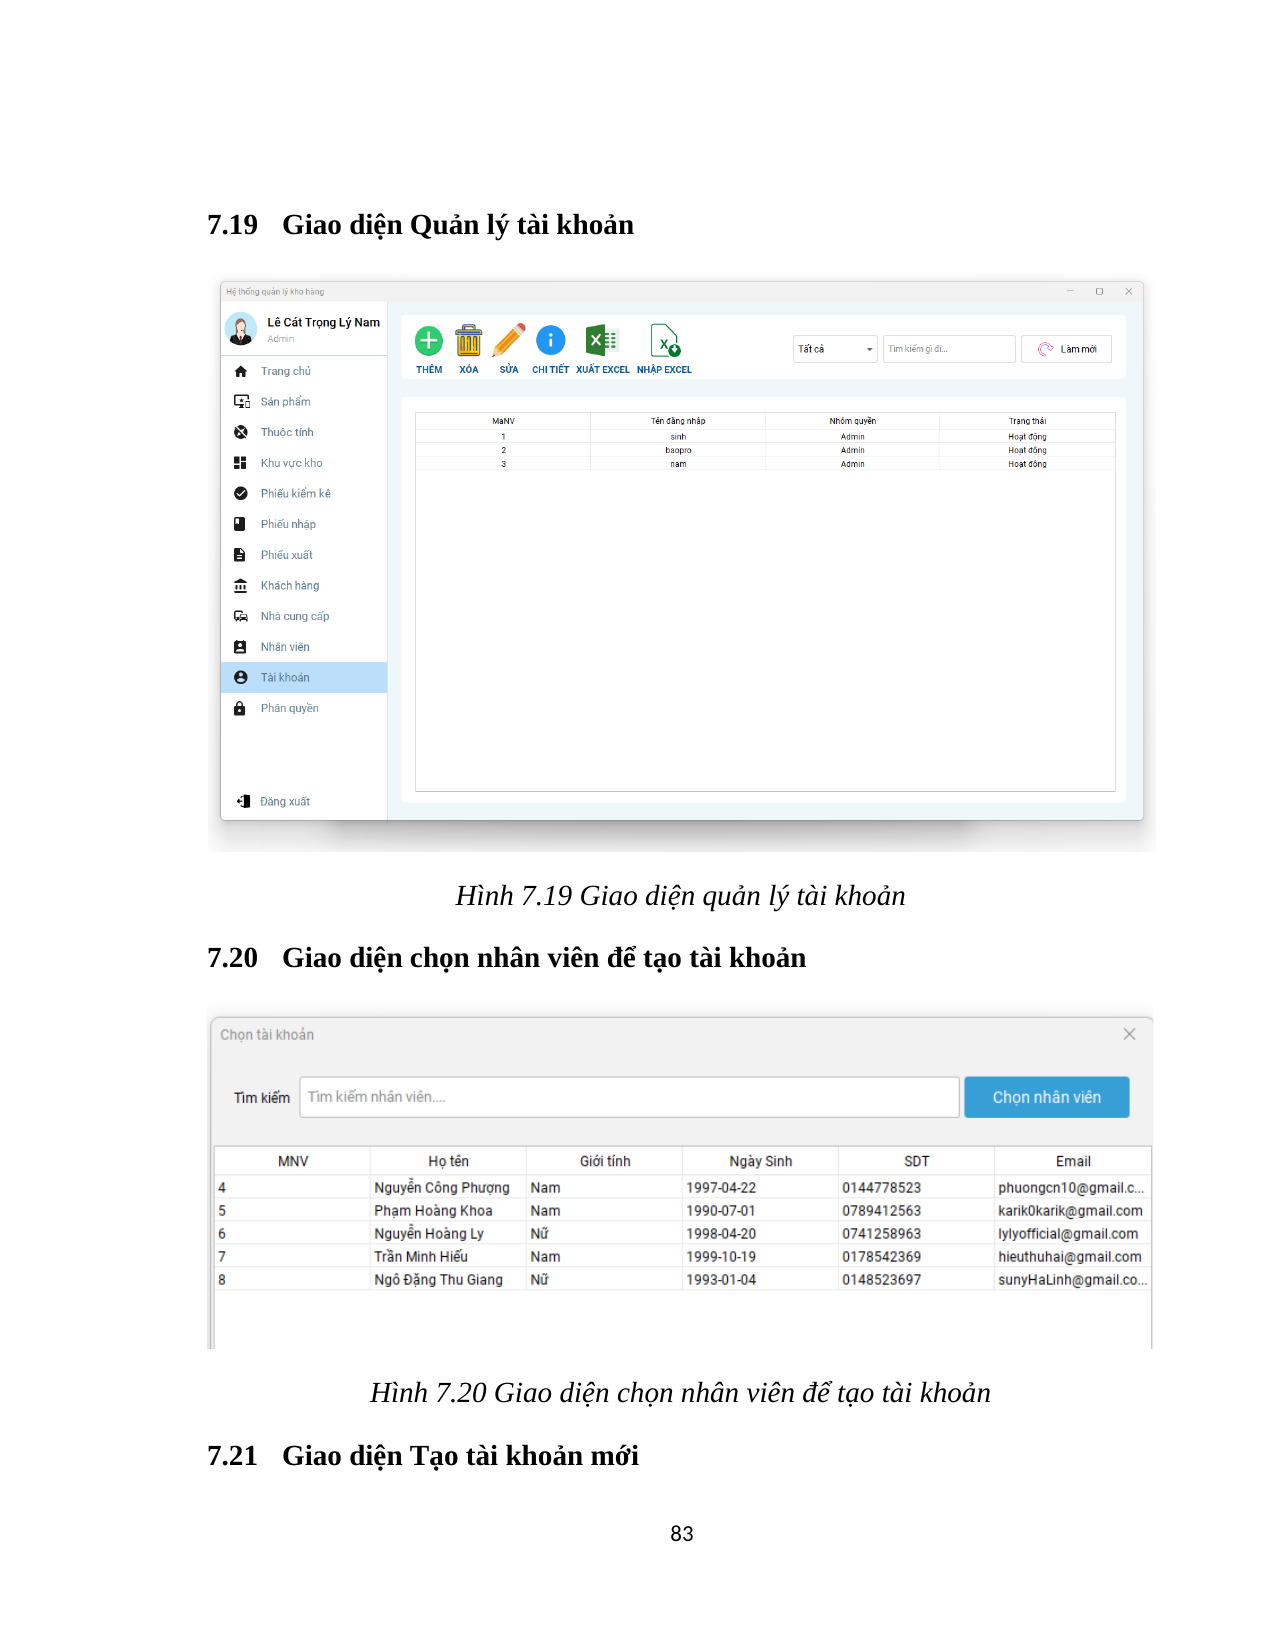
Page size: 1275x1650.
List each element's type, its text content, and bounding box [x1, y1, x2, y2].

list Giao diện chọn nhân viên để tạo tài khoản [207, 940, 1157, 974]
picture [206, 1003, 1154, 1349]
picture [207, 269, 1156, 852]
list Giao diện Quản lý tài khoản [207, 207, 1157, 240]
list Giao diện Tạo tài khoản mới [207, 1438, 1157, 1471]
text Hình 7.20 Giao diện chọn nhân viên để tạo tài khoản [207, 1375, 1157, 1408]
text Hình 7.19 Giao diện quản lý tài khoản [207, 878, 1157, 911]
